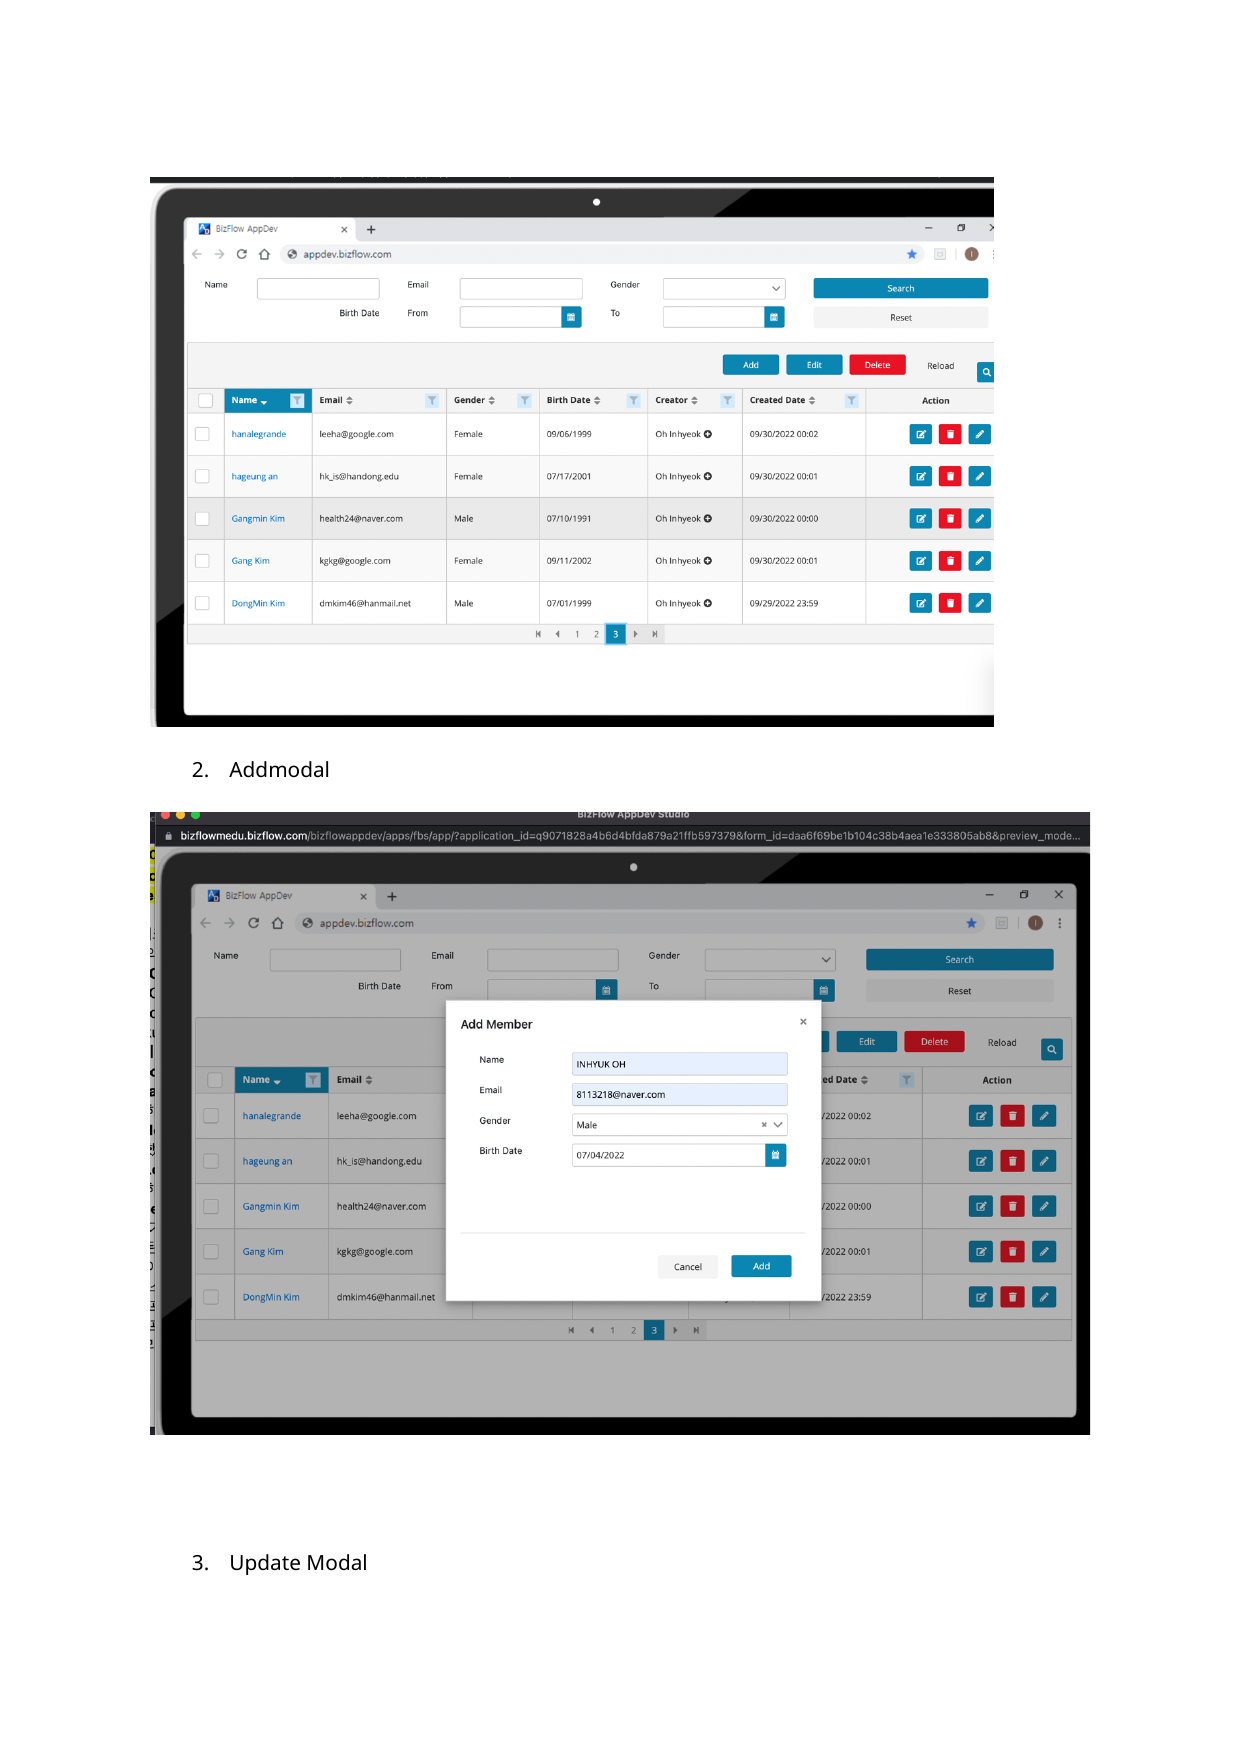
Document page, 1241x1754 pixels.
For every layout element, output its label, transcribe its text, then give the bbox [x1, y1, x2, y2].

list Addmodal [192, 755, 1090, 783]
picture [150, 812, 1091, 1435]
list Update Modal [192, 1548, 1090, 1577]
picture [150, 177, 994, 727]
